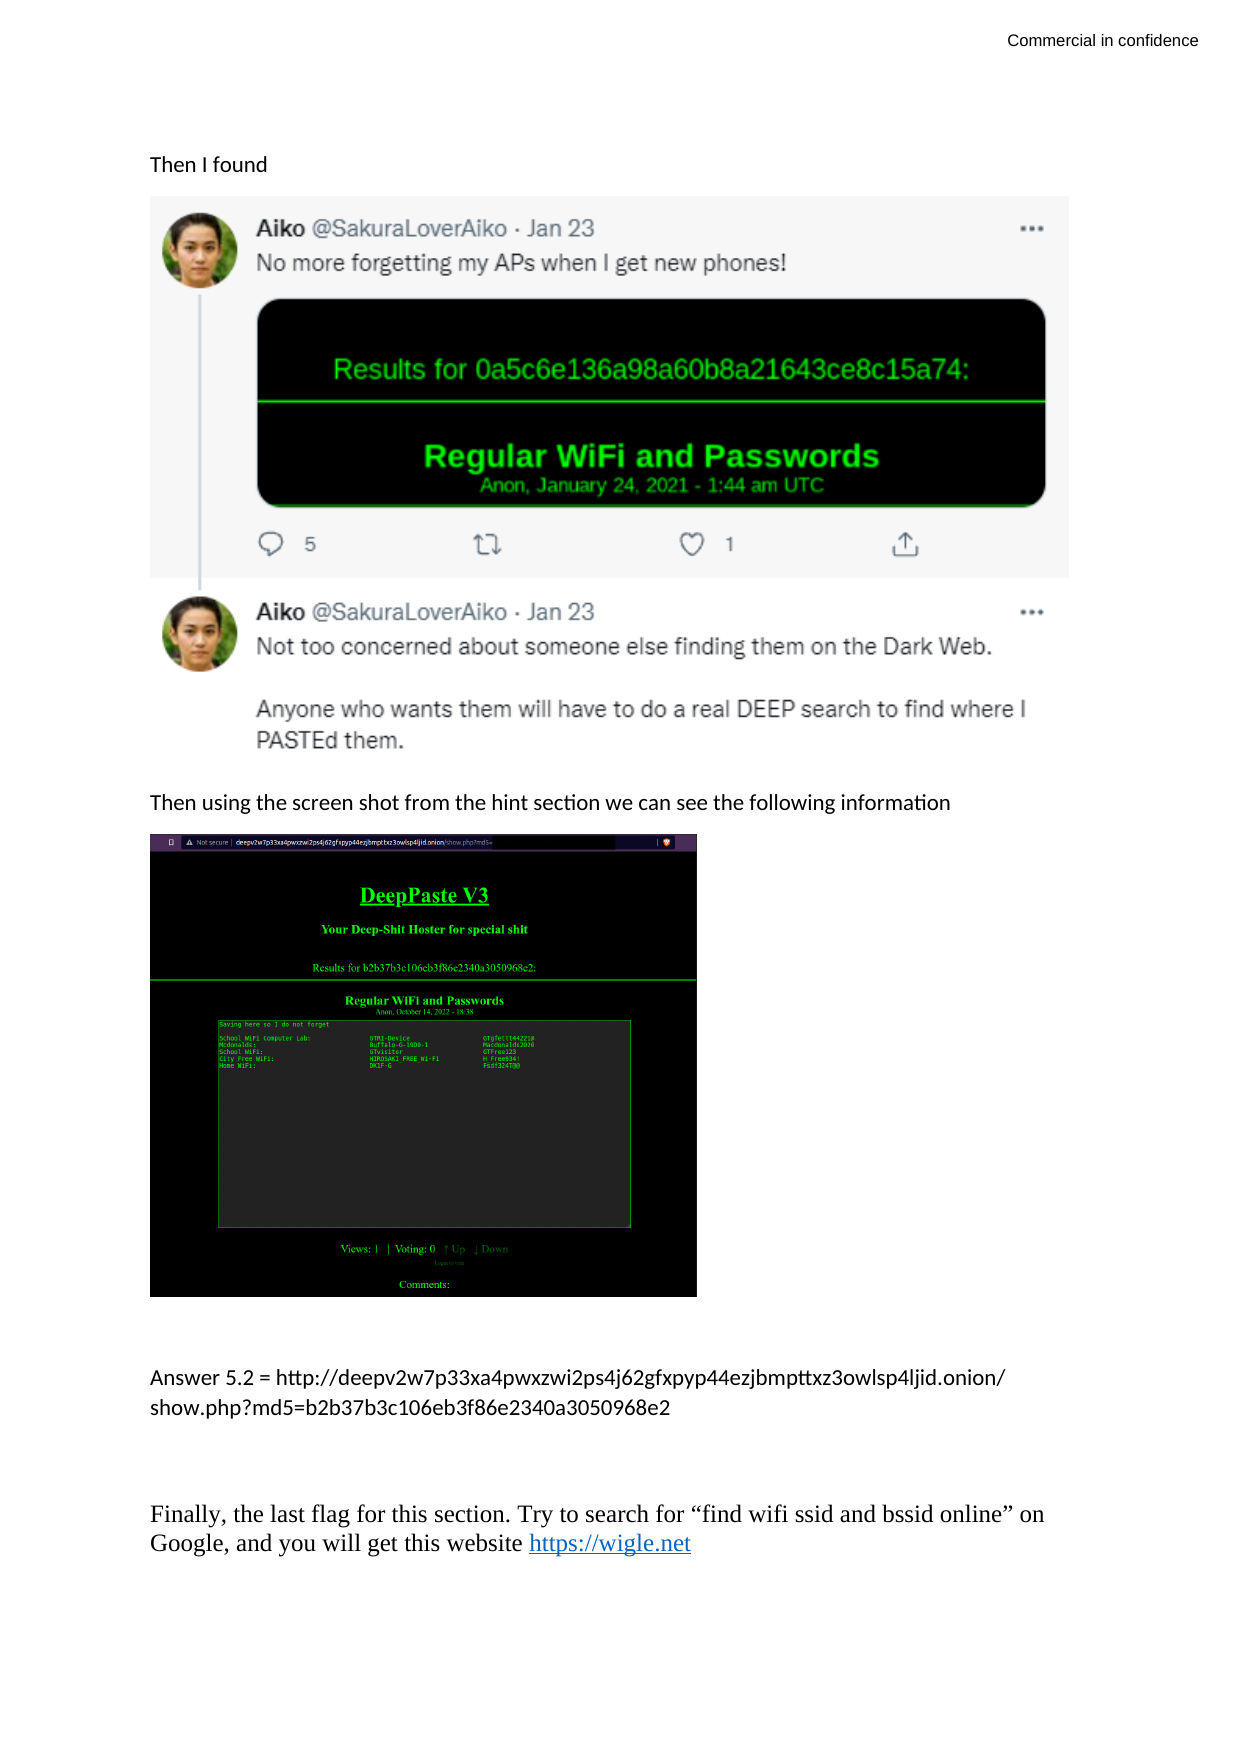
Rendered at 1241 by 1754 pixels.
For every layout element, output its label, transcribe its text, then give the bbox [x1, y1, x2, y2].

picture [150, 834, 697, 1297]
text Answer 5.2 = http://deepv2w7p33xa4pwxzwi2ps4j62gfxpyp44ezjbmpttxz3owlsp4ljid.onion/show.php?md5=b2b37b3c106eb3f86e2340a3050968e2 [150, 1363, 1090, 1421]
text Then using the screen shot from the hint section we can see the following information [150, 788, 1090, 816]
text Finally, the last flag for this section. Try to search for “find wifi ssid and bssid online” on Google, and you will get this website https://wigle.net [150, 1499, 1090, 1557]
text Then I found [150, 150, 1090, 178]
picture [150, 196, 1069, 769]
